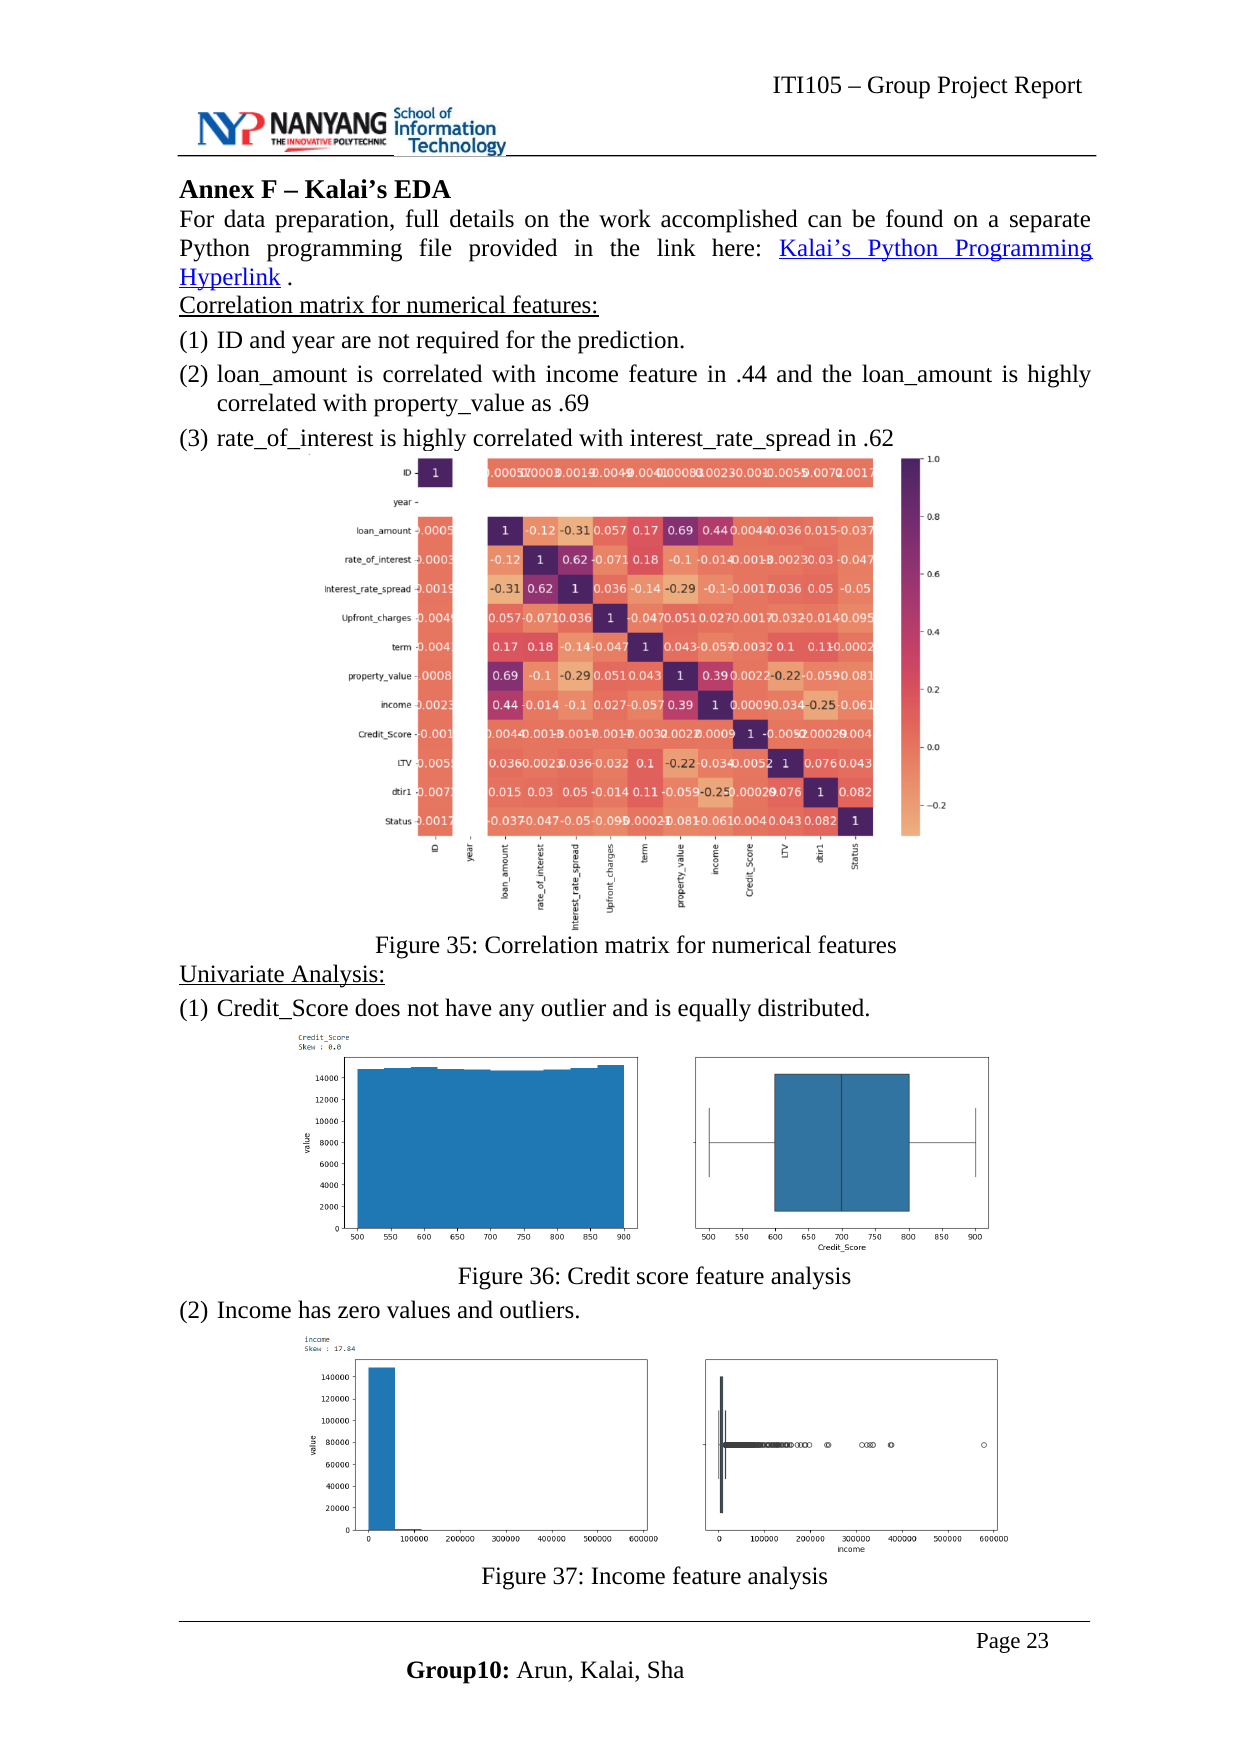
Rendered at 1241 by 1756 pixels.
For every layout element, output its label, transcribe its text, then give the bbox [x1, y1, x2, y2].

picture [197, 112, 387, 152]
list Figure 37: Income feature analysis [217, 1561, 1092, 1590]
text Figure 35: Correlation matrix for numerical features [179, 930, 1092, 959]
picture [293, 1330, 1016, 1556]
picture [293, 1028, 1016, 1256]
list rate_of_interest is highly correlated with interest_rate_spread in .62 [179, 423, 1092, 452]
list ID and year are not required for the prediction. [179, 325, 1092, 354]
subtitle Annex F – Kalai’s EDA [179, 173, 1215, 204]
text Correlation matrix for numerical features: [179, 290, 1092, 319]
list Income has zero values and outliers. [179, 1296, 1092, 1324]
text For data preparation, full details on the work accomplished can be found on a separate Python programming file provided in the link here: Kalai’s Python Programming Hyperlink . [179, 204, 1092, 290]
text Univariate Analysis: [179, 959, 1092, 988]
picture [308, 451, 963, 931]
list Credit_Score does not have any outlier and is equally distributed. [179, 993, 1092, 1022]
list loan_amount is correlated with income feature in .44 and the loan_amount is highly correlated with property_value as .69 [179, 359, 1092, 417]
picture [394, 107, 506, 156]
list Figure 36: Credit score feature analysis [217, 1261, 1092, 1290]
